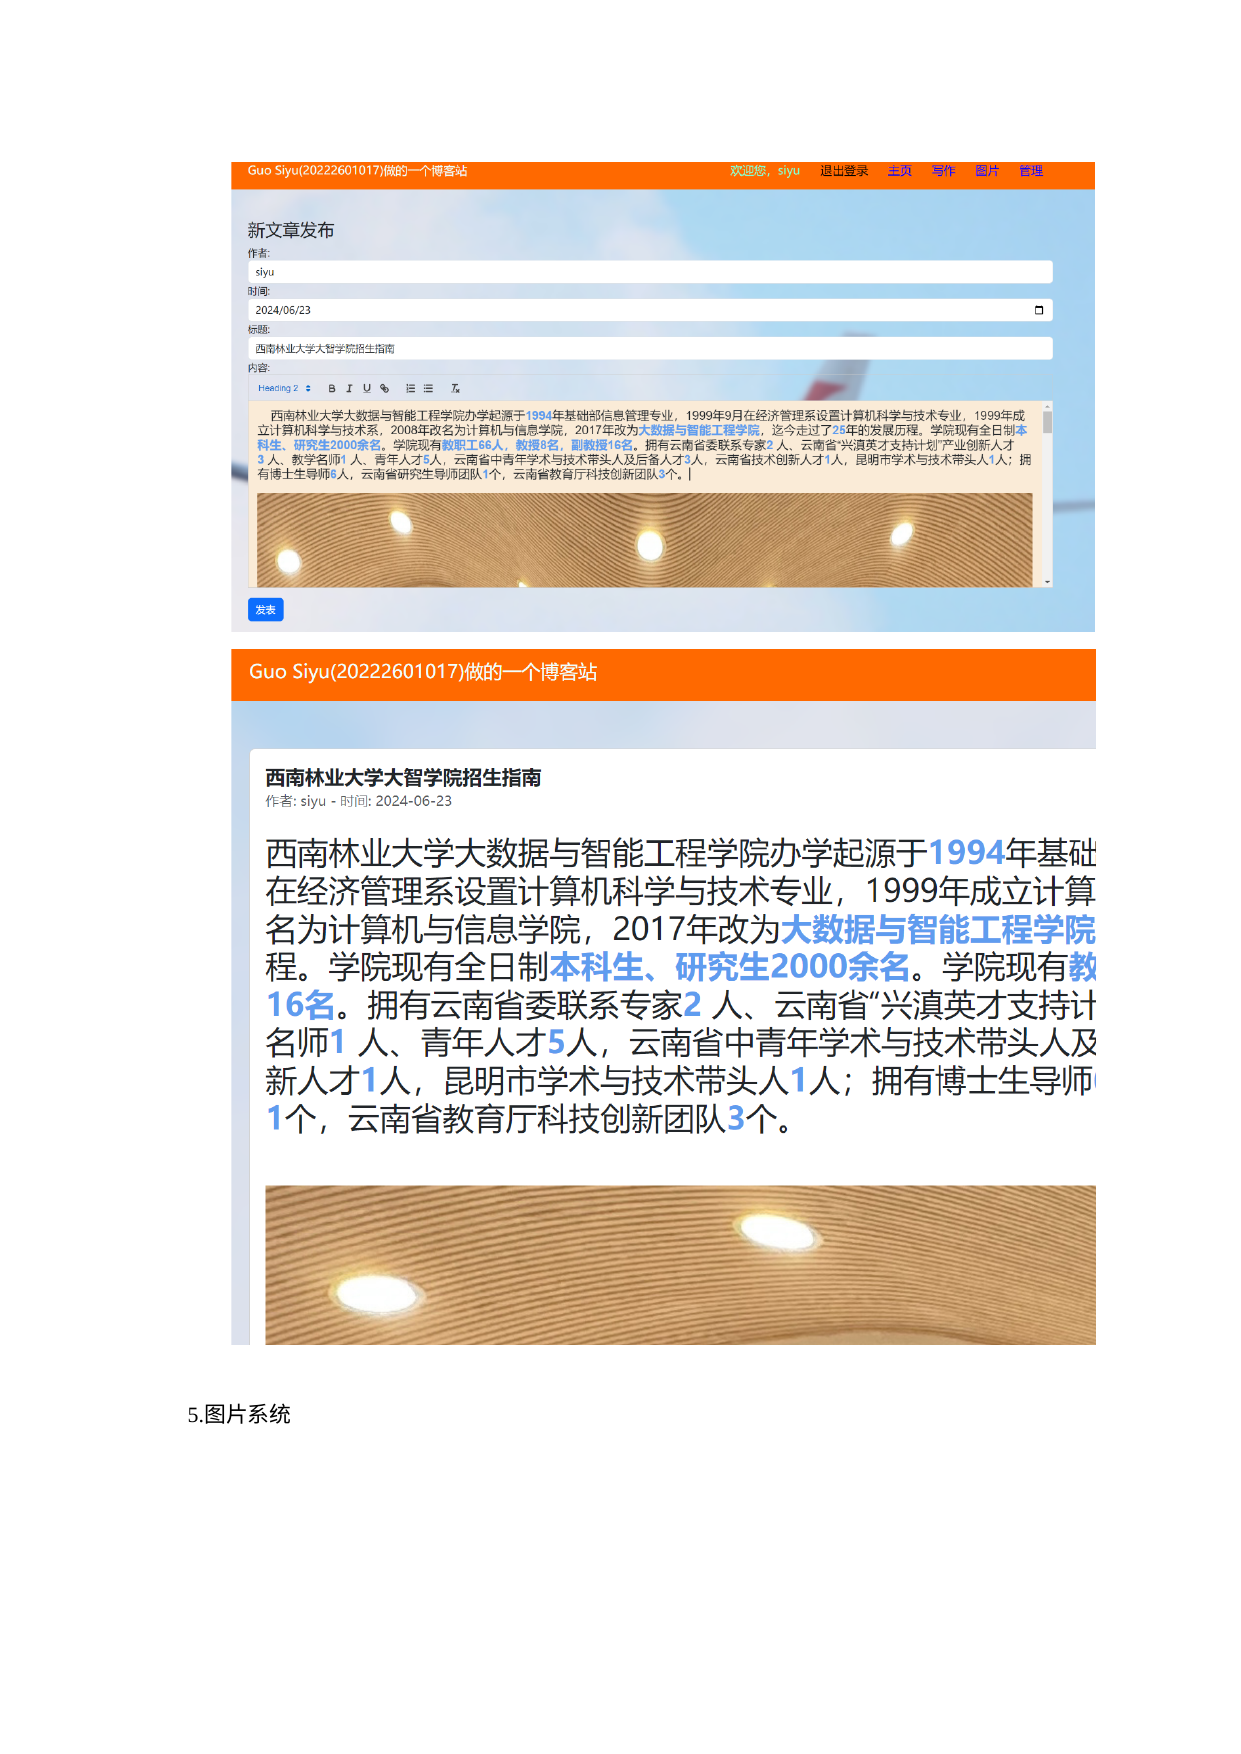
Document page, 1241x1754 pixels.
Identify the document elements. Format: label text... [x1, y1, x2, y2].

text 5.图片系统 [187, 1397, 1053, 1429]
picture [231, 162, 1095, 632]
picture [231, 649, 1096, 1345]
